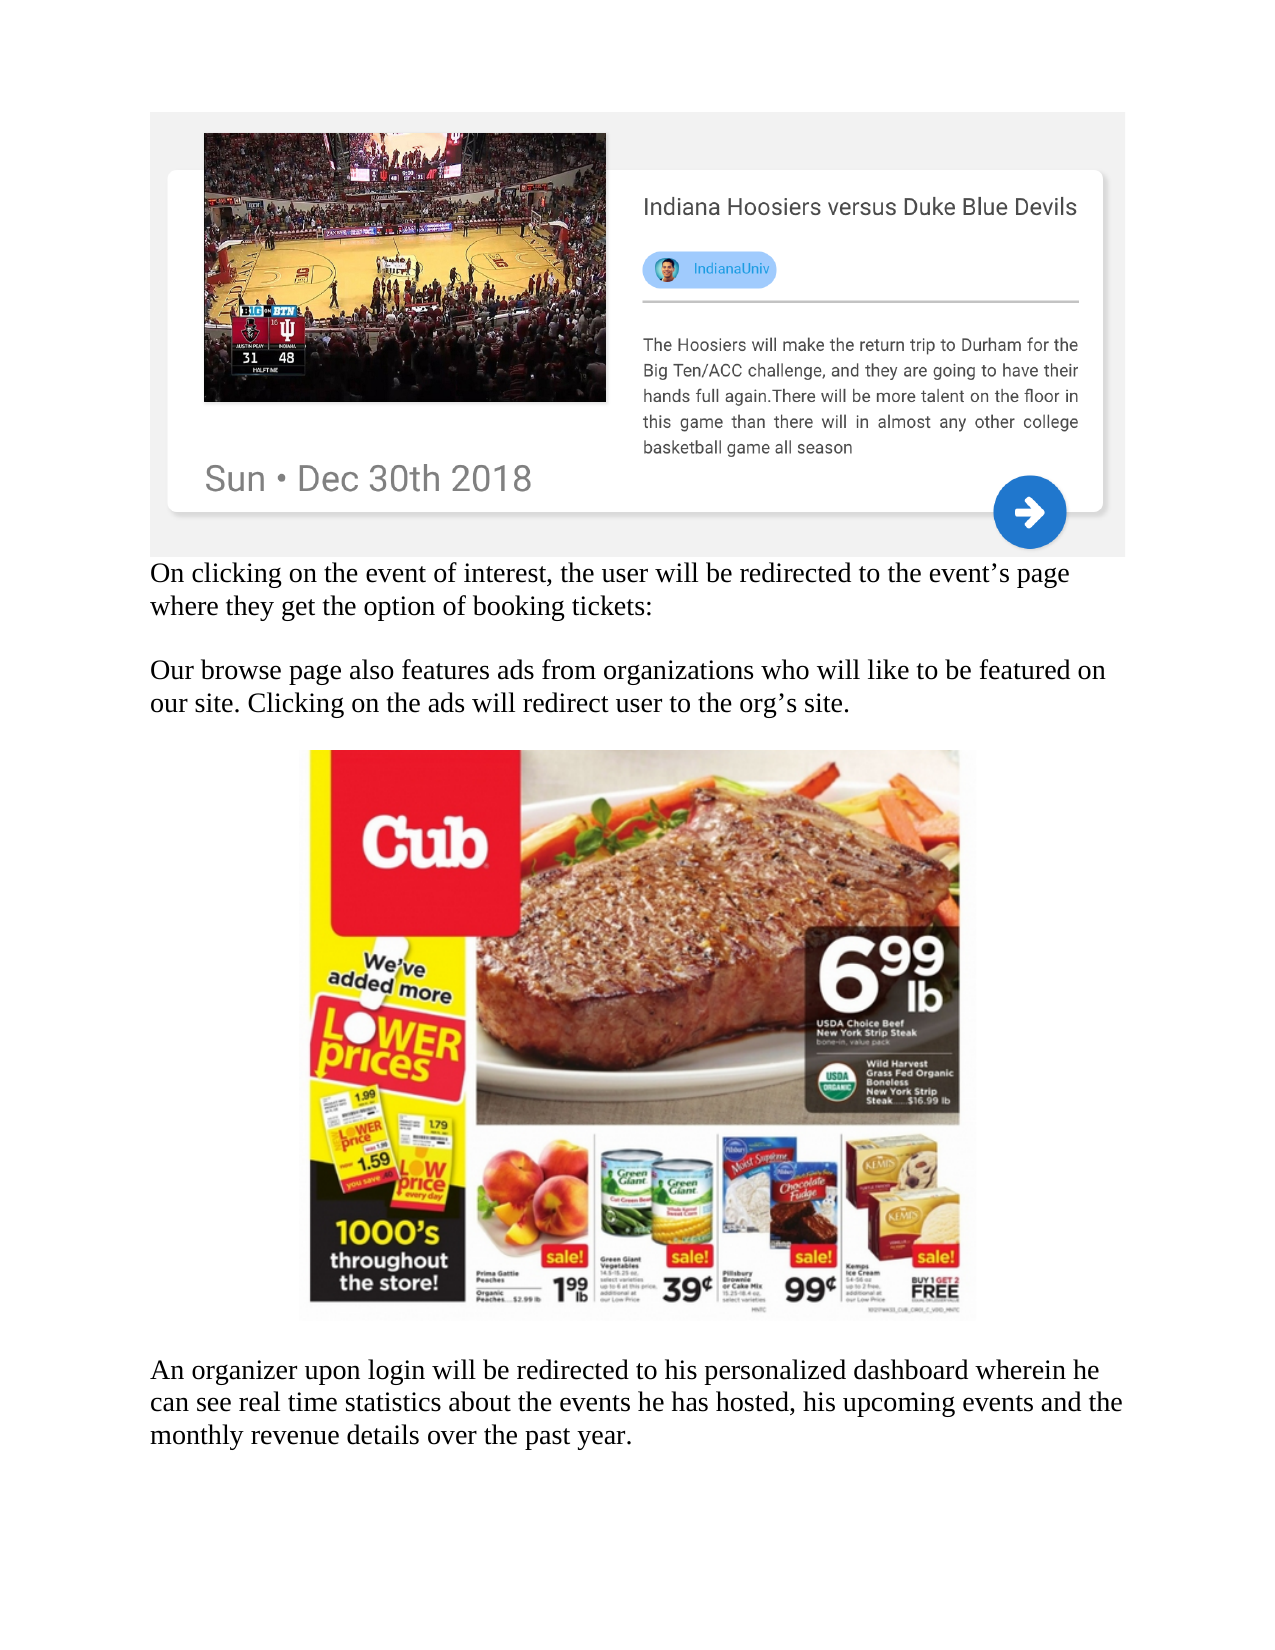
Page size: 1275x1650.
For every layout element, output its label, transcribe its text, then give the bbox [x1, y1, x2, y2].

text An organizer upon login will be redirected to his personalized dashboard wherein he can see real time statistics about the events he has hosted, his upcoming events and the monthly revenue details over the past year. [150, 1353, 1125, 1450]
picture [298, 750, 977, 1321]
picture [150, 112, 1125, 557]
text On clicking on the event of interest, the user will be redirected to the event’s page where they get the option of booking tickets: [150, 557, 1125, 621]
text Our browse page also features ads from organizations who will like to be featured on our site. Clicking on the ads will redirect user to the org’s site. [150, 653, 1125, 718]
